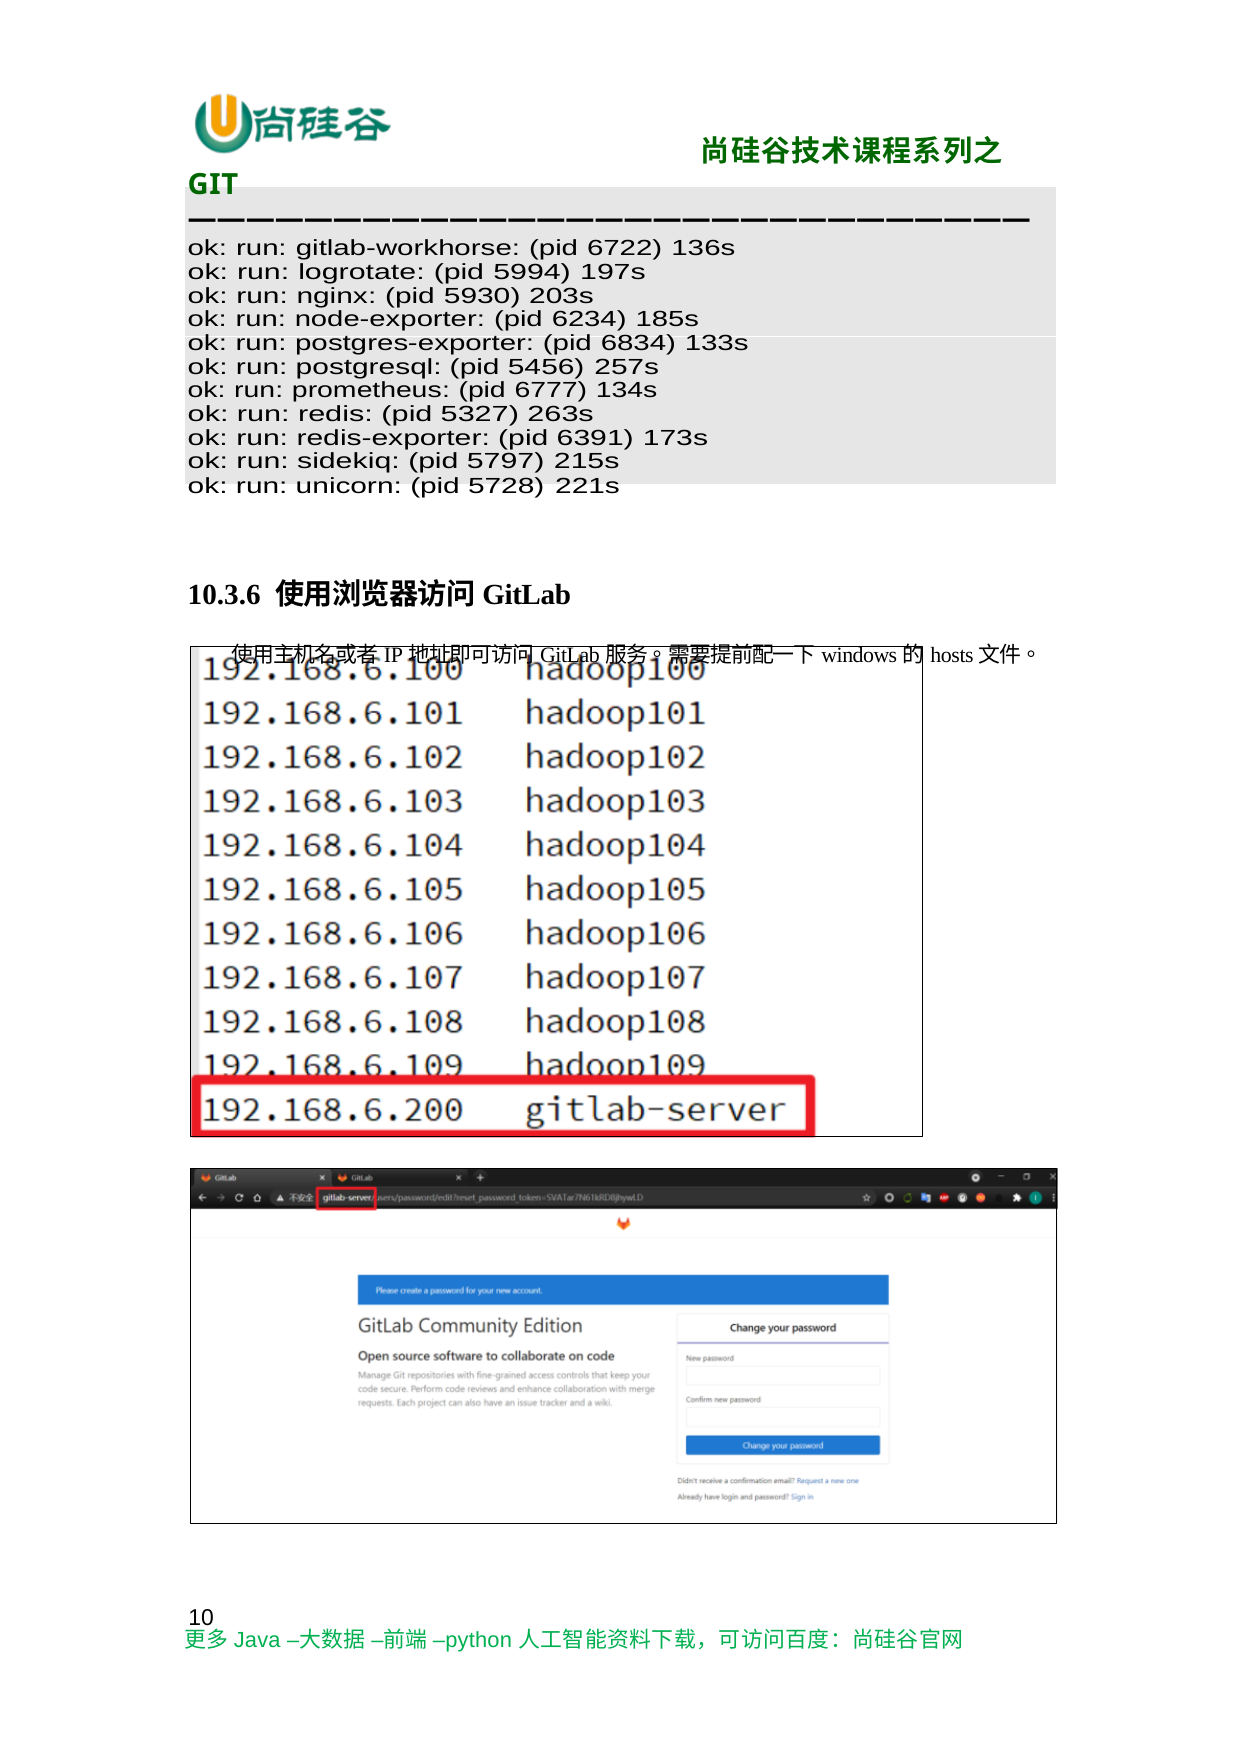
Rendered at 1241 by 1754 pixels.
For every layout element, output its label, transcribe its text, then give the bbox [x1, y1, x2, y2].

text 使用主机名或者 IP 地址即可访问 GitLab 服务。需要提前配一下 windows 的 hosts 文件。 [231, 639, 1072, 669]
picture [187, 88, 396, 132]
picture [191, 1169, 1056, 1523]
text ok: run: postgres-exporter: (pid 6834) 133s ok: run: postgresql: (pid 5456) 257s [187, 331, 759, 379]
text ok: run: unicorn: (pid 5728) 221s [187, 474, 1072, 498]
picture [190, 1168, 1058, 1525]
picture [190, 669, 924, 1138]
text ok: run: redis-exporter: (pid 6391) 173s ok: run: sidekiq: (pid 5797) 215s [187, 426, 719, 474]
text 尚硅谷技术课程系列之 GIT ————————————————————————————— [187, 132, 1059, 237]
text ok: run: gitlab-workhorse: (pid 6722) 136s ok: run: logrotate: (pid 5994) 197s [187, 237, 745, 284]
list 使用浏览器访问 GitLab [187, 571, 1072, 613]
text ok: run: prometheus: (pid 6777) 134s ok: run: redis: (pid 5327) 263s [187, 379, 667, 426]
picture [191, 647, 922, 1136]
text ok: run: node-exporter: (pid 6234) 185s [187, 308, 1072, 331]
text ok: run: nginx: (pid 5930) 203s [187, 284, 1072, 308]
